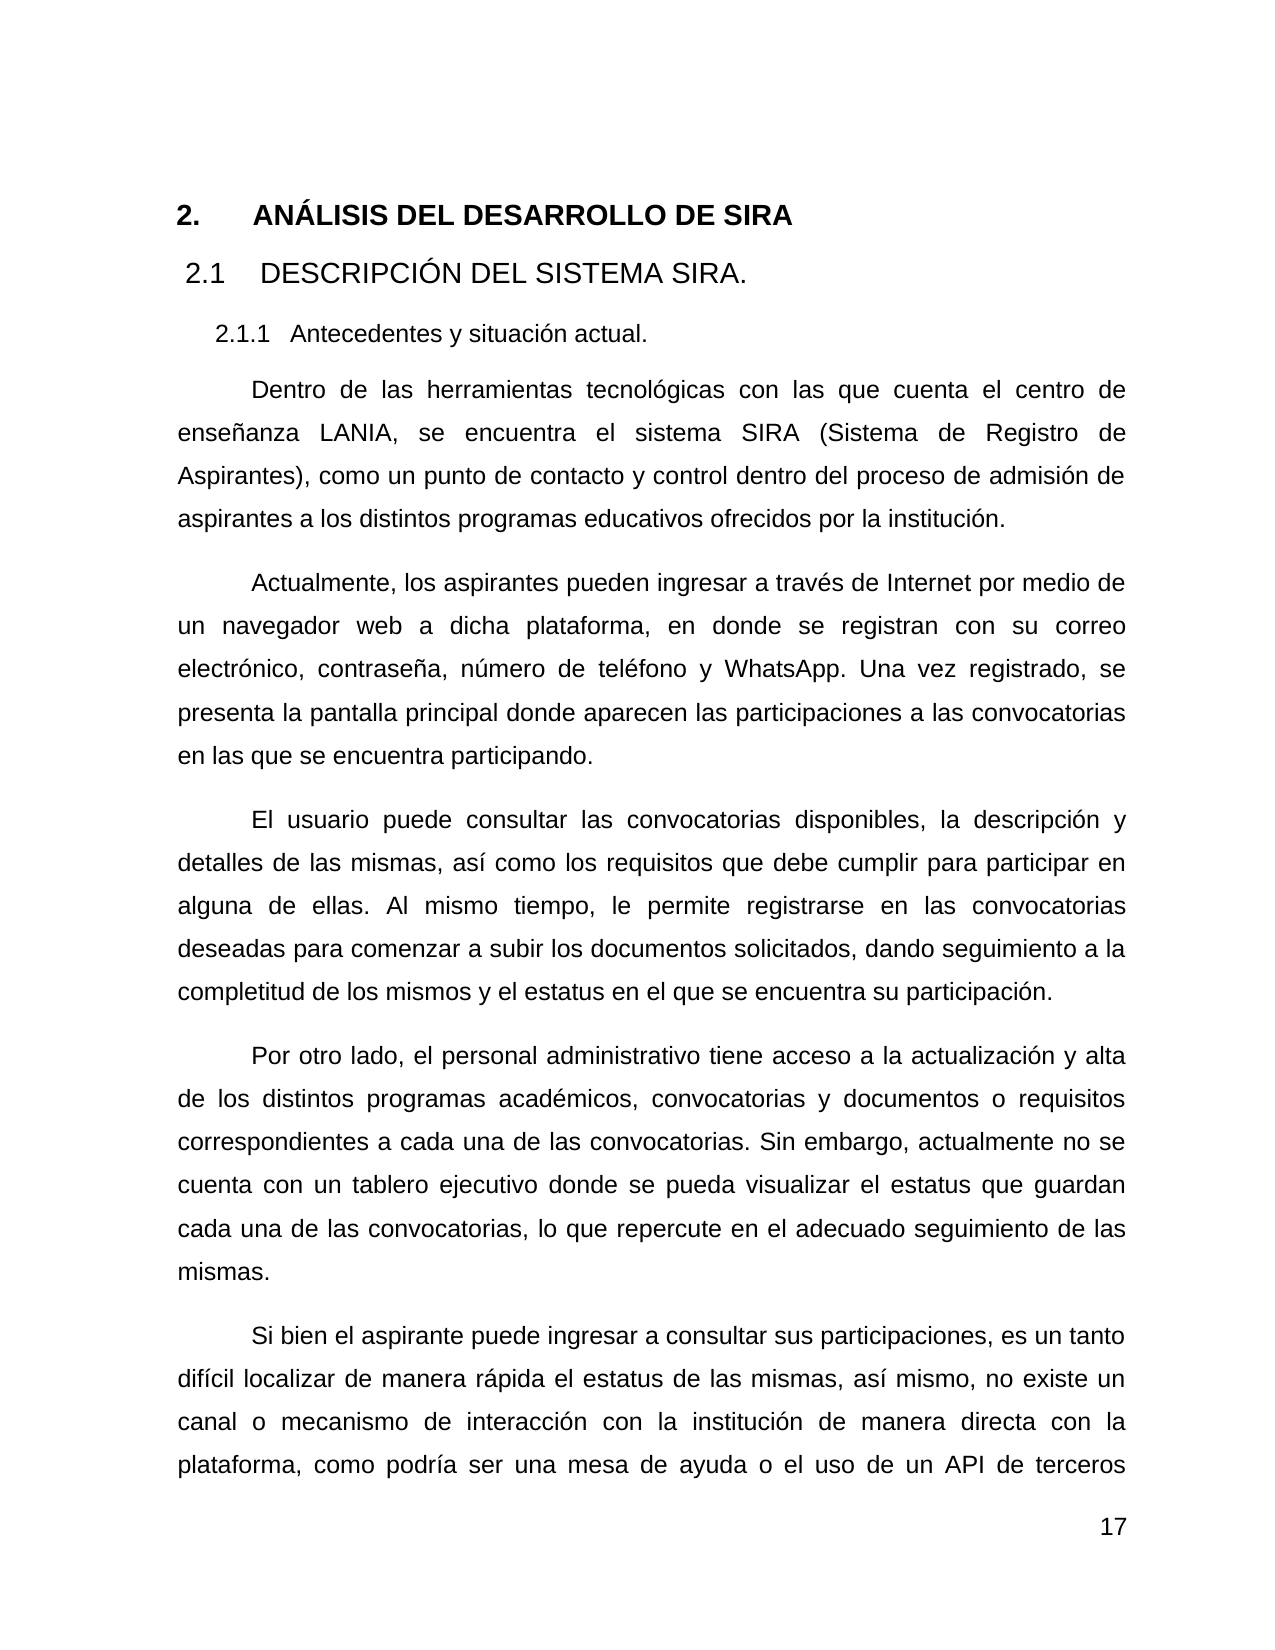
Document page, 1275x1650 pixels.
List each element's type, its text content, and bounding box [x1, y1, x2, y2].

subtitle Antecedentes y situación actual. [215, 319, 1127, 348]
text Actualmente, los aspirantes pueden ingresar a través de Internet por medio de un navegador web a dicha plataforma, en donde se registran con su correo electrónico, contraseña, número de teléfono y WhatsApp. Una vez registrado, se presenta la pantalla principal donde aparecen las participaciones a las convocatorias en las que se encuentra participando. [177, 568, 1127, 769]
subtitle ANÁLISIS DEL DESARROLLO DE SIRA [176, 198, 1127, 231]
text Dentro de las herramientas tecnológicas con las que cuenta el centro de enseñanza LANIA, se encuentra el sistema SIRA (Sistema de Registro de Aspirantes), como un punto de contacto y control dentro del proceso de admisión de aspirantes a los distintos programas educativos ofrecidos por la institución. [177, 375, 1127, 533]
text Por otro lado, el personal administrativo tiene acceso a la actualización y alta de los distintos programas académicos, convocatorias y documentos o requisitos correspondientes a cada una de las convocatorias. Sin embargo, actualmente no se cuenta con un tablero ejecutivo donde se pueda visualizar el estatus que guardan cada una de las convocatorias, lo que repercute en el adecuado seguimiento de las mismas. [177, 1041, 1127, 1285]
subtitle DESCRIPCIÓN DEL SISTEMA SIRA. [185, 256, 1127, 290]
text El usuario puede consultar las convocatorias disponibles, la descripción y detalles de las mismas, así como los requisitos que debe cumplir para participar en alguna de ellas. Al mismo tiempo, le permite registrarse en las convocatorias deseadas para comenzar a subir los documentos solicitados, dando seguimiento a la completitud de los mismos y el estatus en el que se encuentra su participación. [177, 804, 1127, 1006]
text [177, 1321, 1127, 1479]
